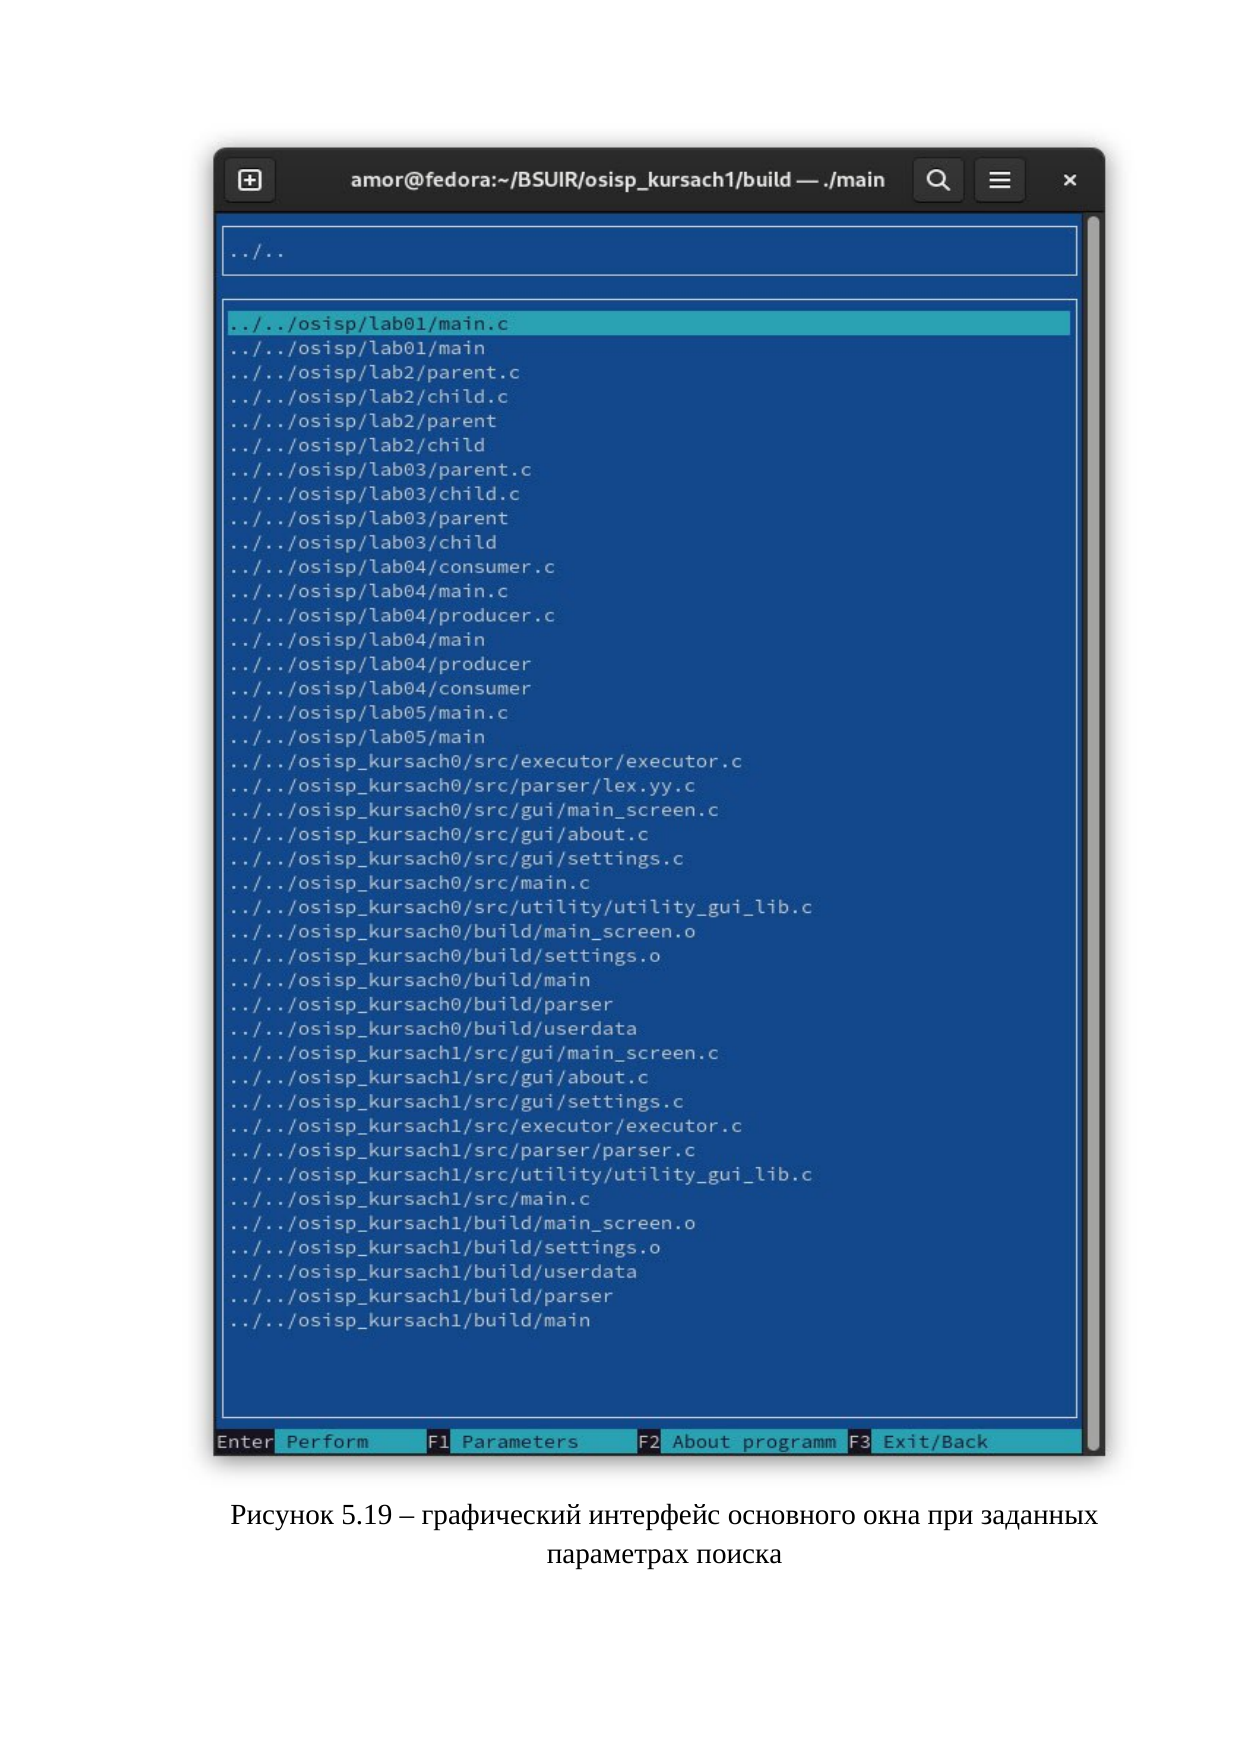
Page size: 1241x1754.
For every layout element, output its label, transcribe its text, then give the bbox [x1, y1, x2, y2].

picture [177, 118, 1142, 1494]
text Рисунок 5.19 – графический интерфейс основного окна при заданных параметрах поиска [177, 1497, 1152, 1569]
